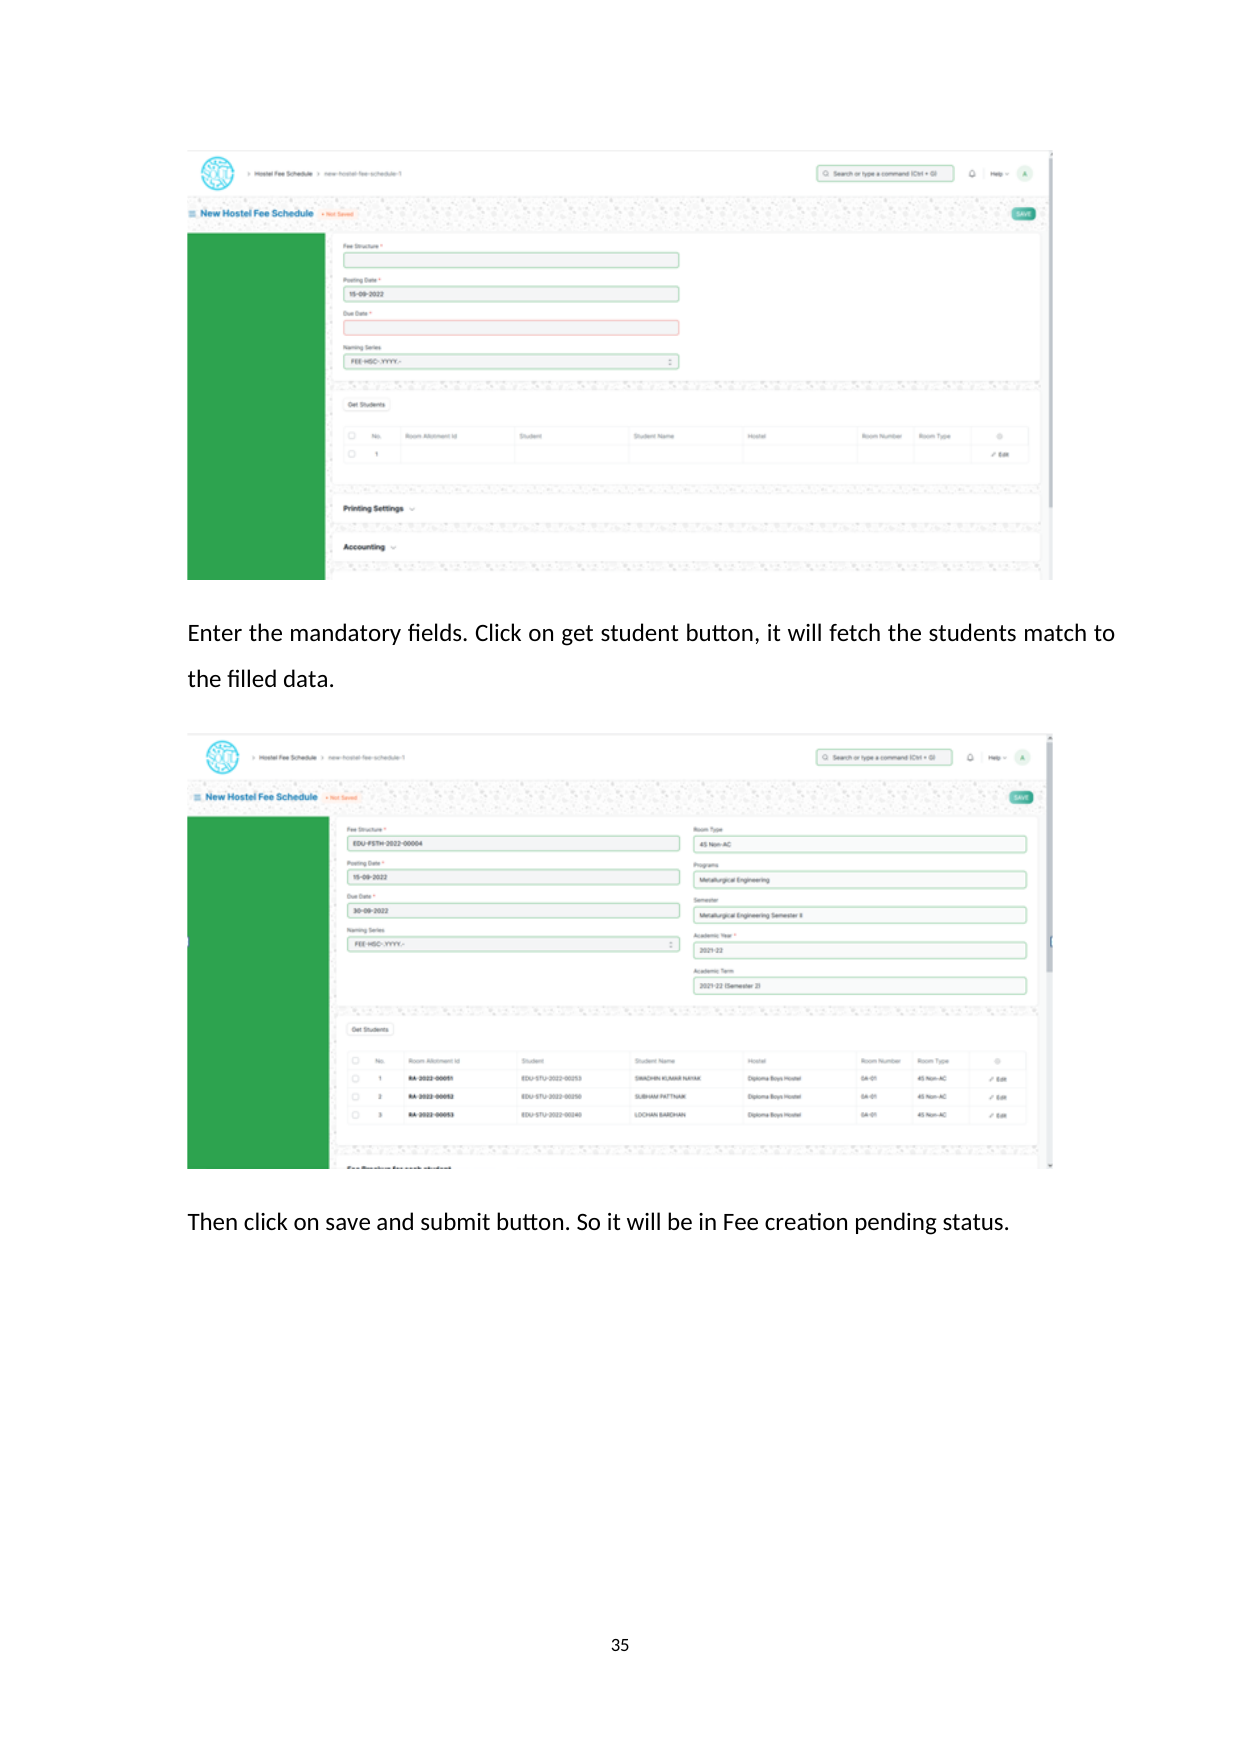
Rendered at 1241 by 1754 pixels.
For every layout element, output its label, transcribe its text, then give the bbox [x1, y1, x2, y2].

text Enter the mandatory fields. Click on get student button, it will fetch the students match to the filled data. [187, 617, 1117, 694]
text Then click on save and submit button. So it will be in Fee creation pending status. [187, 1206, 1117, 1236]
picture [187, 733, 1053, 1169]
picture [187, 150, 1053, 580]
